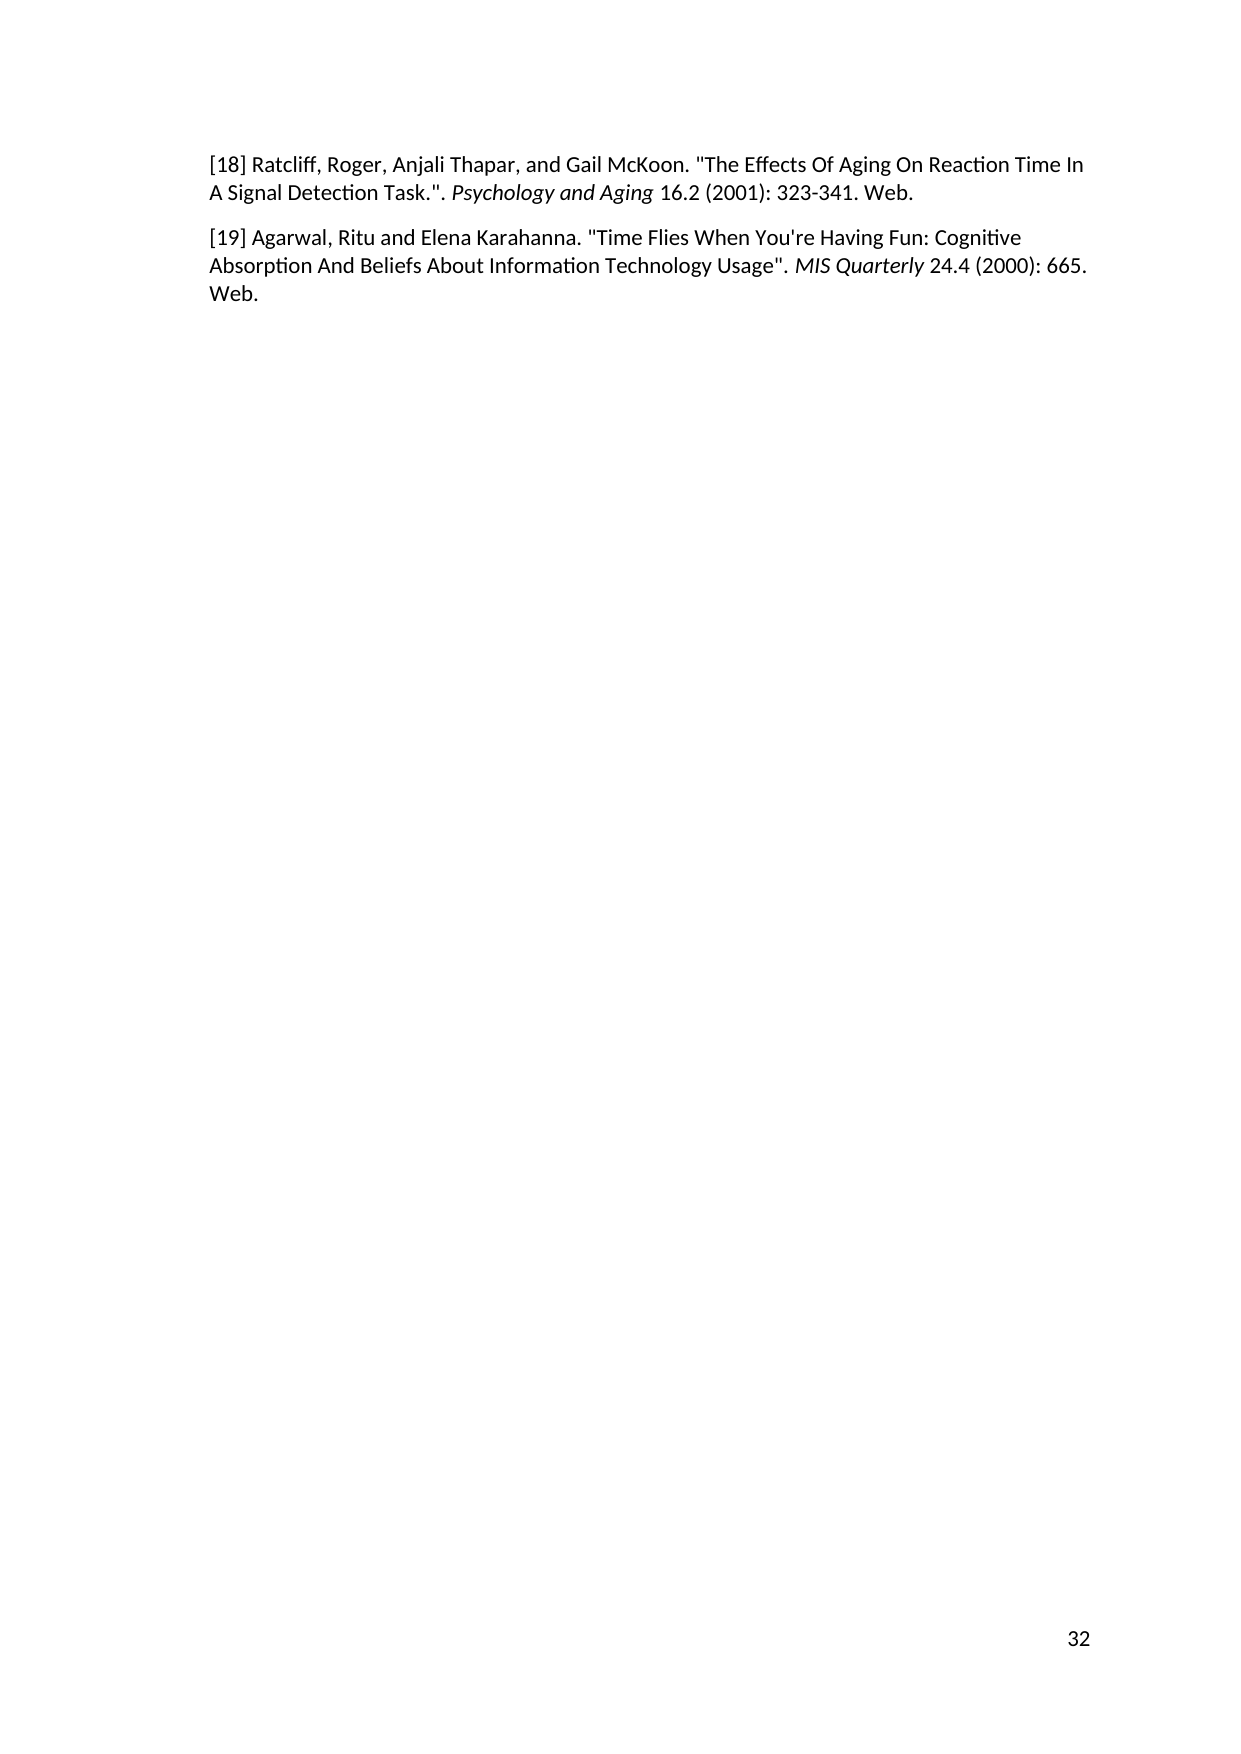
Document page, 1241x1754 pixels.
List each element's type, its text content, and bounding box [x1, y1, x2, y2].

text [18] Ratcliff, Roger, Anjali Thapar, and Gail McKoon. "The Effects Of Aging On Reaction Time In A Signal Detection Task.". Psychology and Aging 16.2 (2001): 323-341. Web. [209, 150, 1090, 206]
text [19] Agarwal, Ritu and Elena Karahanna. "Time Flies When You're Having Fun: Cognitive Absorption And Beliefs About Information Technology Usage". MIS Quarterly 24.4 (2000): 665. Web. [209, 223, 1090, 307]
